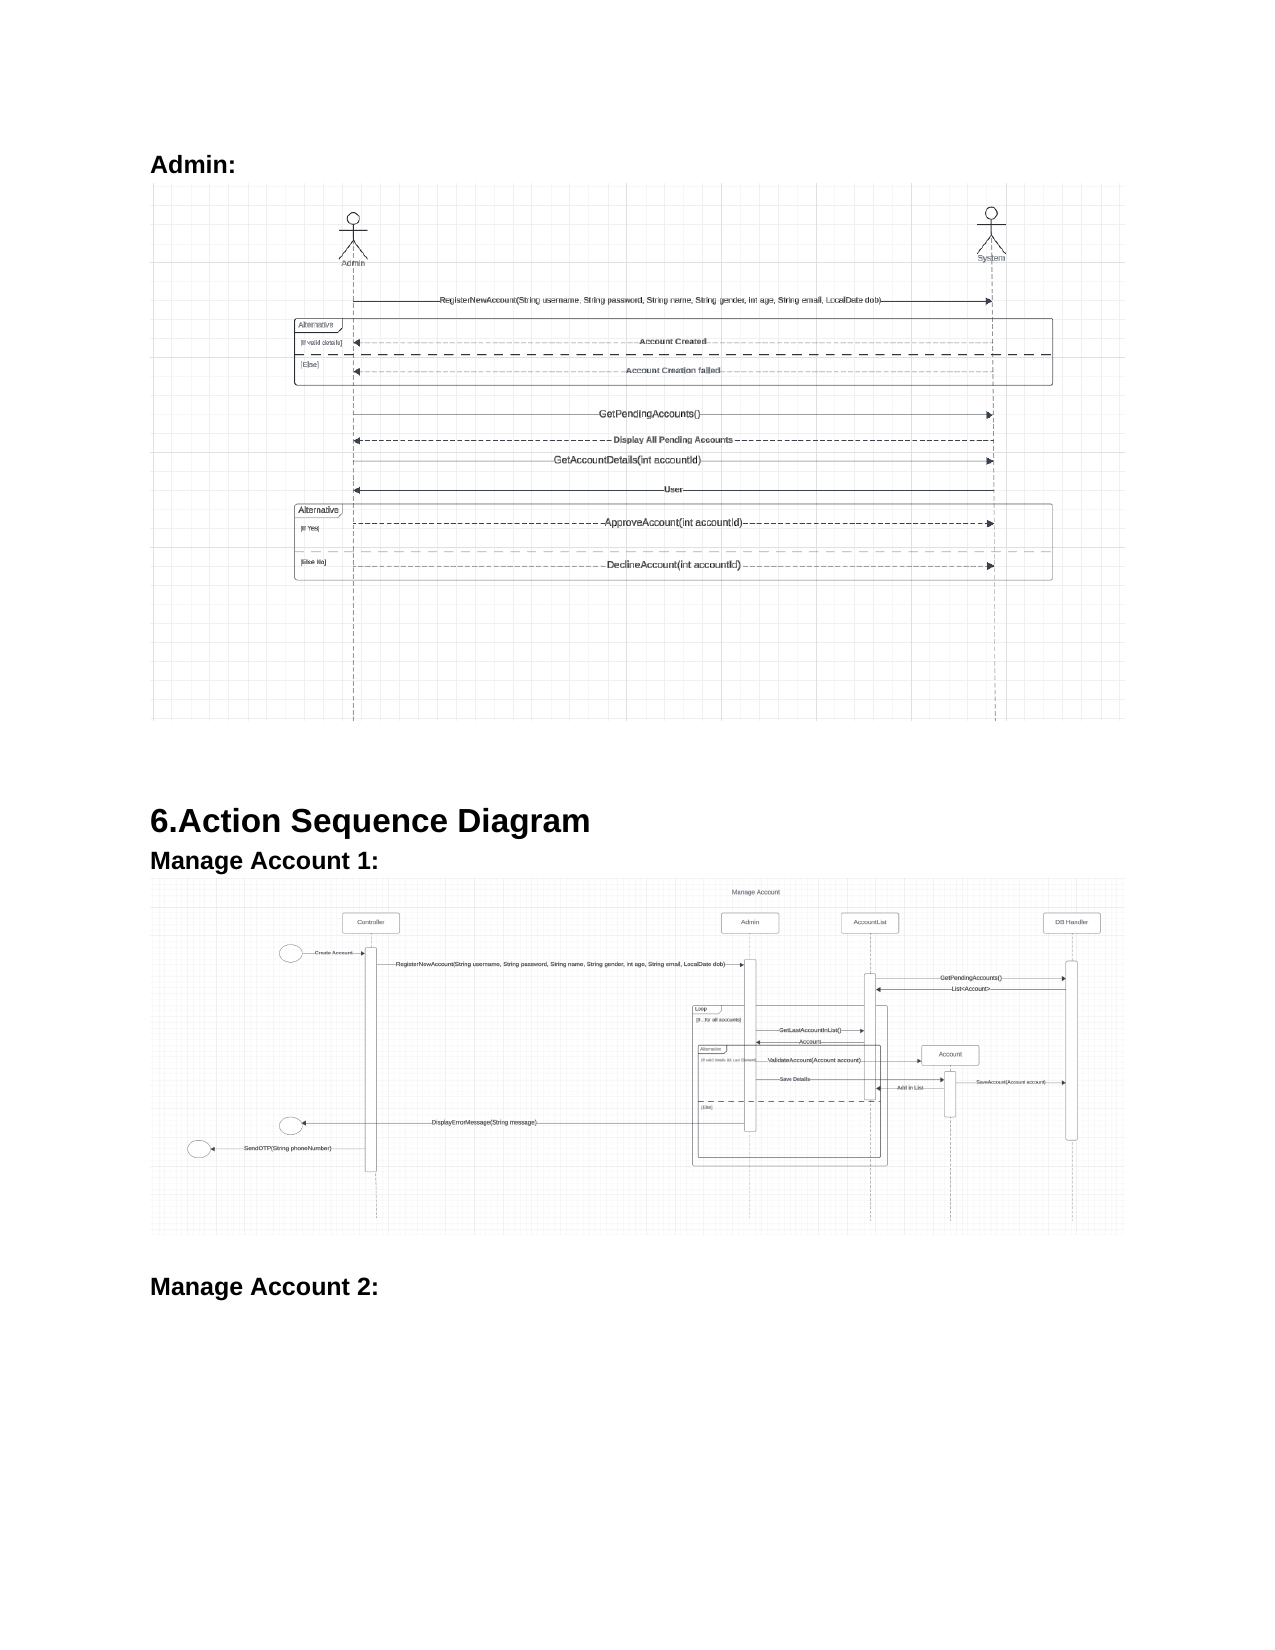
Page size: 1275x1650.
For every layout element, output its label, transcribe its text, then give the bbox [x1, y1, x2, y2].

text Admin: [150, 150, 1125, 179]
text 6.Action Sequence Diagram [150, 802, 1125, 840]
picture [150, 878, 1125, 1235]
text Manage Account 1: [150, 846, 1125, 878]
text Manage Account 2: [150, 1271, 1125, 1300]
picture [150, 183, 1125, 721]
